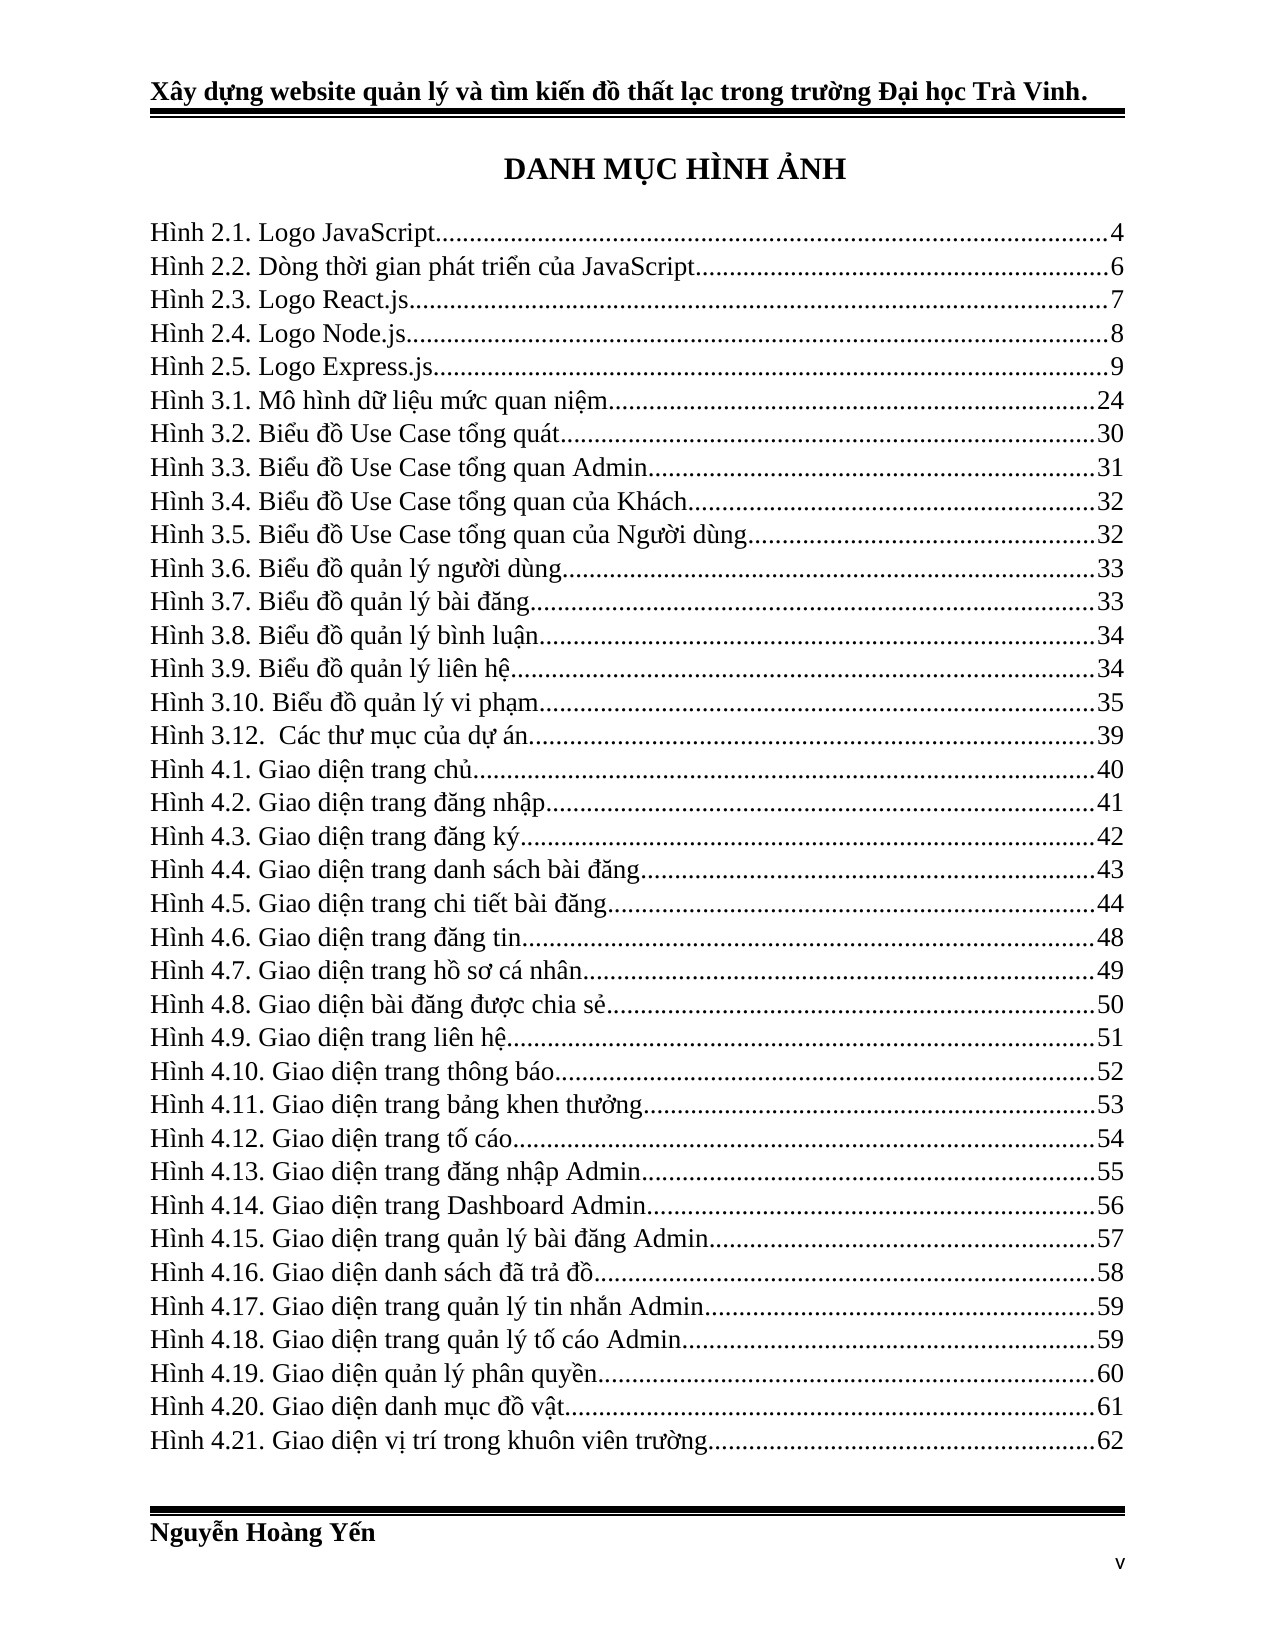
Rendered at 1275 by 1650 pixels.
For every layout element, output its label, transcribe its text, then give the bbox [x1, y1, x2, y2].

text Hình 4.6. Giao diện trang đăng tin 48 [150, 921, 1125, 952]
text Hình 3.1. Mô hình dữ liệu mức quan niệm 24 [150, 384, 1125, 415]
text Hình 3.9. Biểu đồ quản lý liên hệ 34 [150, 652, 1125, 683]
text Hình 4.2. Giao diện trang đăng nhập 41 [150, 787, 1125, 818]
text Hình 3.6. Biểu đồ quản lý người dùng 33 [150, 552, 1125, 583]
text Hình 4.19. Giao diện quản lý phân quyền 60 [150, 1357, 1125, 1388]
text Hình 4.18. Giao diện trang quản lý tố cáo Admin 59 [150, 1323, 1125, 1354]
text Hình 4.3. Giao diện trang đăng ký 42 [150, 820, 1125, 851]
text Hình 4.4. Giao diện trang danh sách bài đăng 43 [150, 854, 1125, 885]
text Hình 4.17. Giao diện trang quản lý tin nhắn Admin 59 [150, 1290, 1125, 1321]
text Hình 4.21. Giao diện vị trí trong khuôn viên trường 62 [150, 1424, 1125, 1455]
text Hình 3.3. Biểu đồ Use Case tổng quan Admin 31 [150, 451, 1125, 482]
text Hình 3.10. Biểu đồ quản lý vi phạm 35 [150, 686, 1125, 717]
text Hình 2.4. Logo Node.js 8 [150, 317, 1125, 348]
text Hình 4.7. Giao diện trang hồ sơ cá nhân 49 [150, 954, 1125, 985]
text Hình 2.3. Logo React.js 7 [150, 283, 1125, 314]
text Hình 4.15. Giao diện trang quản lý bài đăng Admin 57 [150, 1223, 1125, 1254]
text Hình 4.5. Giao diện trang chi tiết bài đăng 44 [150, 887, 1125, 918]
text Hình 4.20. Giao diện danh mục đồ vật 61 [150, 1390, 1125, 1421]
text Hình 4.1. Giao diện trang chủ 40 [150, 753, 1125, 784]
text Hình 4.13. Giao diện trang đăng nhập Admin 55 [150, 1156, 1125, 1187]
text Hình 3.4. Biểu đồ Use Case tổng quan của Khách 32 [150, 485, 1125, 516]
text DANH MỤC HÌNH ẢNH [150, 150, 1125, 186]
text Hình 3.2. Biểu đồ Use Case tổng quát 30 [150, 418, 1125, 449]
text Hình 3.12. Các thư mục của dự án. 39 [150, 719, 1125, 751]
text Hình 4.16. Giao diện danh sách đã trả đồ 58 [150, 1256, 1125, 1287]
text Hình 2.5. Logo Express.js 9 [150, 351, 1125, 382]
text Hình 4.12. Giao diện trang tố cáo 54 [150, 1122, 1125, 1153]
text Hình 2.1. Logo JavaScript 4 [150, 216, 1125, 247]
text Hình 4.8. Giao diện bài đăng được chia sẻ 50 [150, 988, 1125, 1019]
text Hình 4.9. Giao diện trang liên hệ 51 [150, 1021, 1125, 1052]
text Hình 3.5. Biểu đồ Use Case tổng quan của Người dùng 32 [150, 518, 1125, 549]
text Hình 3.7. Biểu đồ quản lý bài đăng 33 [150, 585, 1125, 616]
text Hình 4.14. Giao diện trang Dashboard Admin 56 [150, 1189, 1125, 1220]
text Hình 4.11. Giao diện trang bảng khen thưởng 53 [150, 1088, 1125, 1119]
text Hình 4.10. Giao diện trang thông báo 52 [150, 1055, 1125, 1086]
text Hình 2.2. Dòng thời gian phát triển của JavaScript 6 [150, 250, 1125, 281]
text Hình 3.8. Biểu đồ quản lý bình luận 34 [150, 619, 1125, 650]
